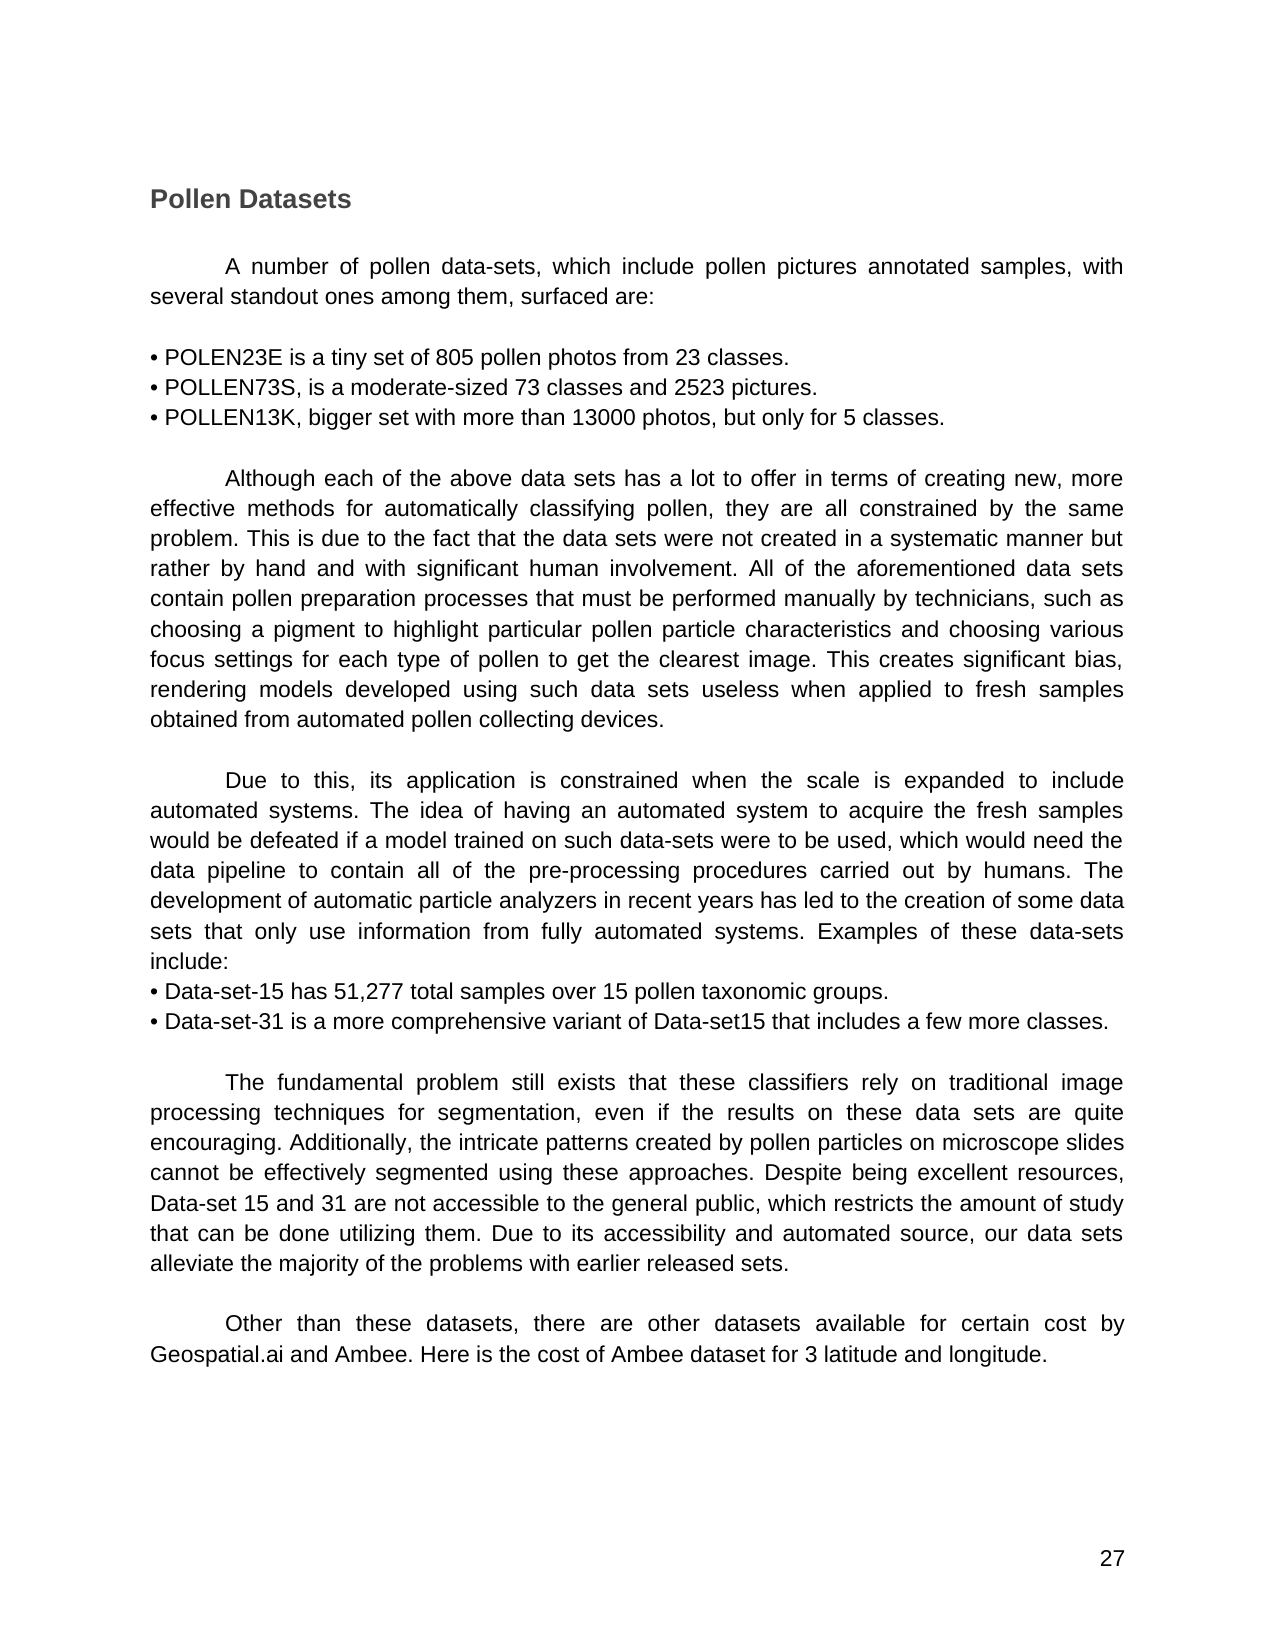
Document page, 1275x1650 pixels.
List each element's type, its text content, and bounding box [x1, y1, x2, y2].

text Although each of the above data sets has a lot to offer in terms of creating new, more effective methods for automatically classifying pollen, they are all constrained by the same problem. This is due to the fact that the data sets were not created in a systematic manner but rather by hand and with significant human involvement. All of the aforementioned data sets contain pollen preparation processes that must be performed manually by technicians, such as choosing a pigment to highlight particular pollen particle characteristics and choosing various focus settings for each type of pollen to get the clearest image. This creates significant bias, rendering models developed using such data sets useless when applied to fresh samples obtained from automated pollen collecting devices. [150, 464, 1125, 733]
text • Data-set-15 has 51,277 total samples over 15 pollen taxonomic groups. [150, 978, 1125, 1004]
text The fundamental problem still exists that these classifiers rely on traditional image processing techniques for segmentation, even if the results on these data sets are quite encouraging. Additionally, the intricate patterns created by pollen particles on microscope slides cannot be effectively segmented using these approaches. Despite being excellent resources, Data-set 15 and 31 are not accessible to the general public, which restricts the amount of study that can be done utilizing them. Due to its accessibility and automated source, our data sets alleviate the majority of the problems with earlier released sets. [150, 1069, 1125, 1276]
text A number of pollen data-sets, which include pollen pictures annotated samples, with several standout ones among them, surfaced are: [150, 253, 1125, 310]
subtitle Pollen Datasets [150, 183, 1125, 214]
text • POLLEN73S, is a moderate-sized 73 classes and 2523 pictures. [150, 374, 1125, 400]
text • POLLEN13K, bigger set with more than 13000 photos, but only for 5 classes. [150, 404, 1125, 431]
text Due to this, its application is constrained when the scale is expanded to include automated systems. The idea of having an automated system to acquire the fresh samples would be defeated if a model trained on such data-sets were to be used, which would need the data pipeline to contain all of the pre-processing procedures carried out by humans. The development of automatic particle analyzers in recent years has led to the creation of some data sets that only use information from fully automated systems. Examples of these data-sets include: [150, 767, 1125, 974]
text • POLEN23E is a tiny set of 805 pollen photos from 23 classes. [150, 344, 1125, 370]
text • Data-set-31 is a more comprehensive variant of Data-set15 that includes a few more classes. [150, 1008, 1125, 1035]
text Other than these datasets, there are other datasets available for certain cost by Geospatial.ai and Ambee. Here is the cost of Ambee dataset for 3 latitude and longitude. [150, 1310, 1125, 1367]
